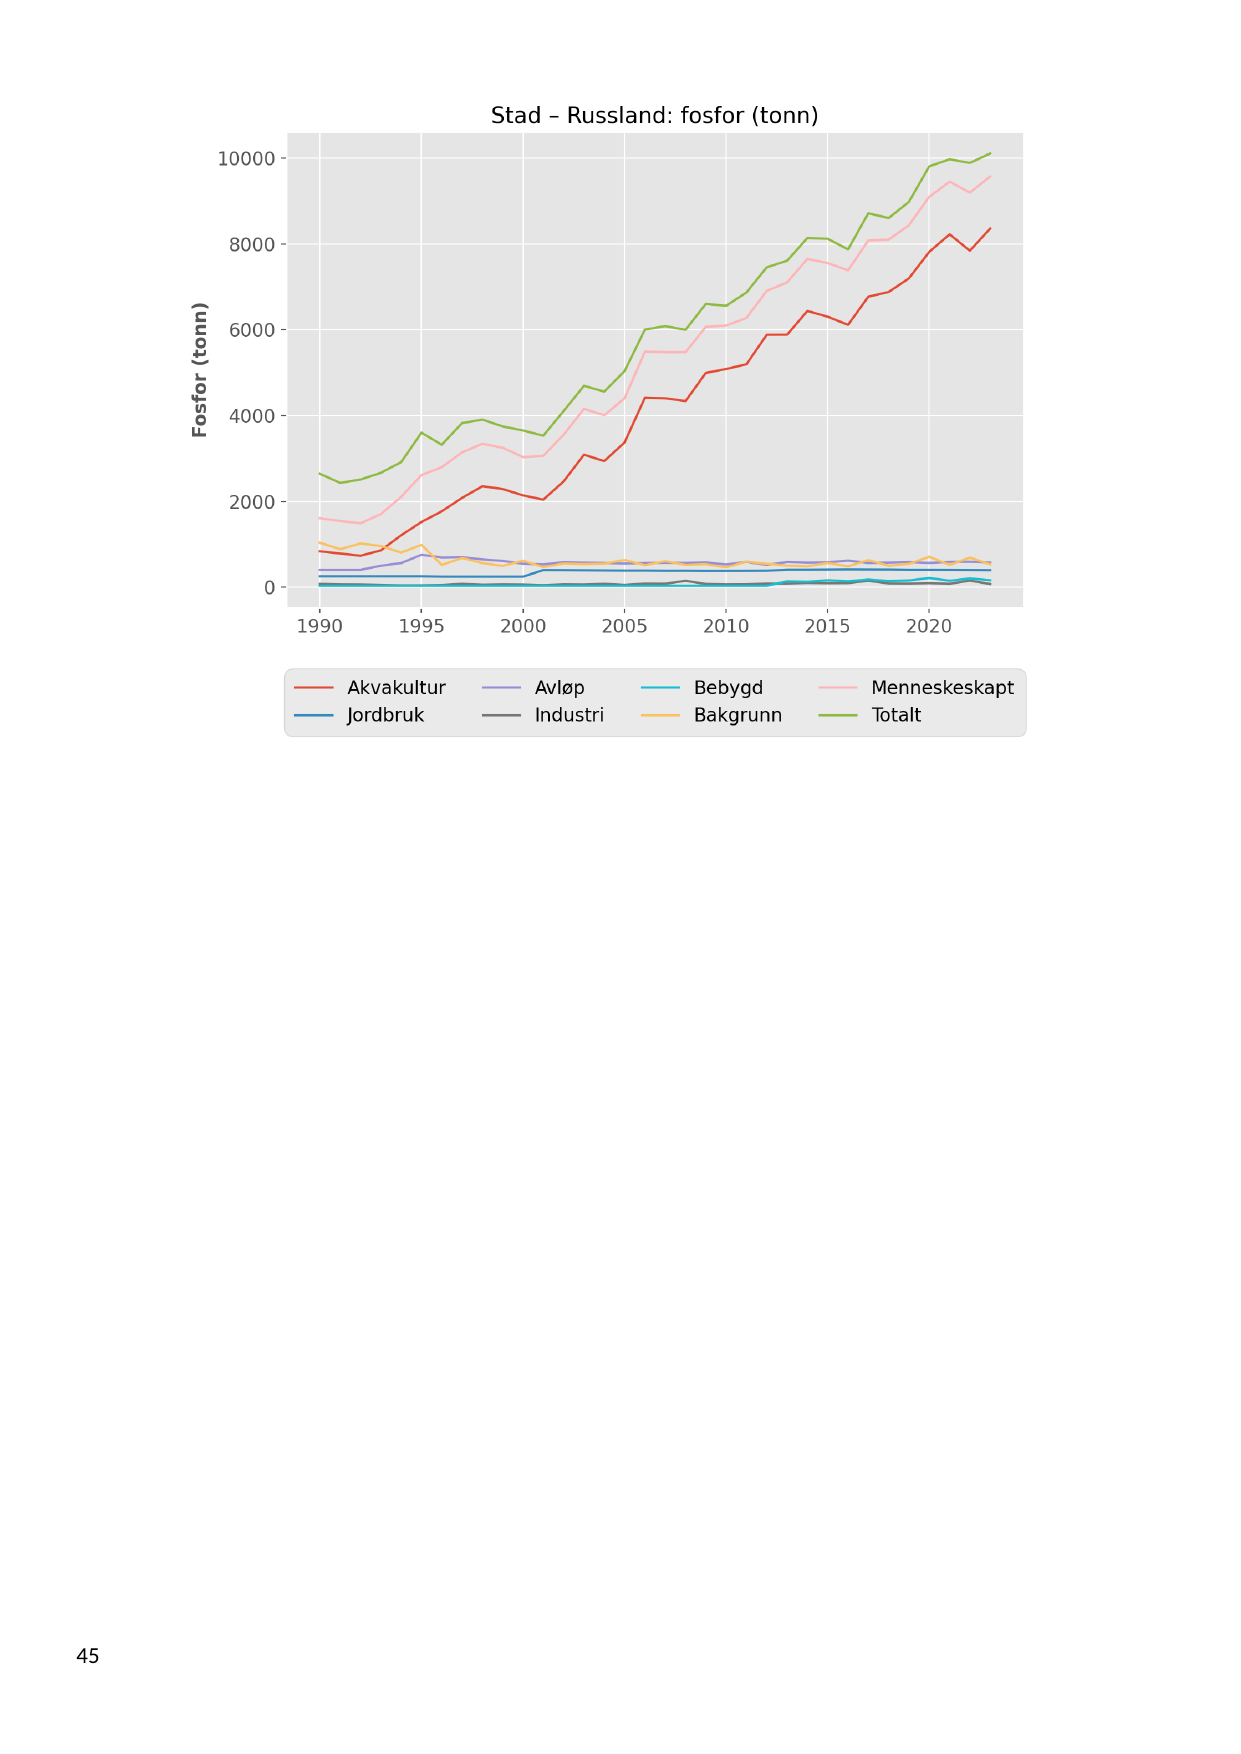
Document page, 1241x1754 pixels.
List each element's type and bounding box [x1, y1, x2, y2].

picture [177, 90, 1063, 755]
